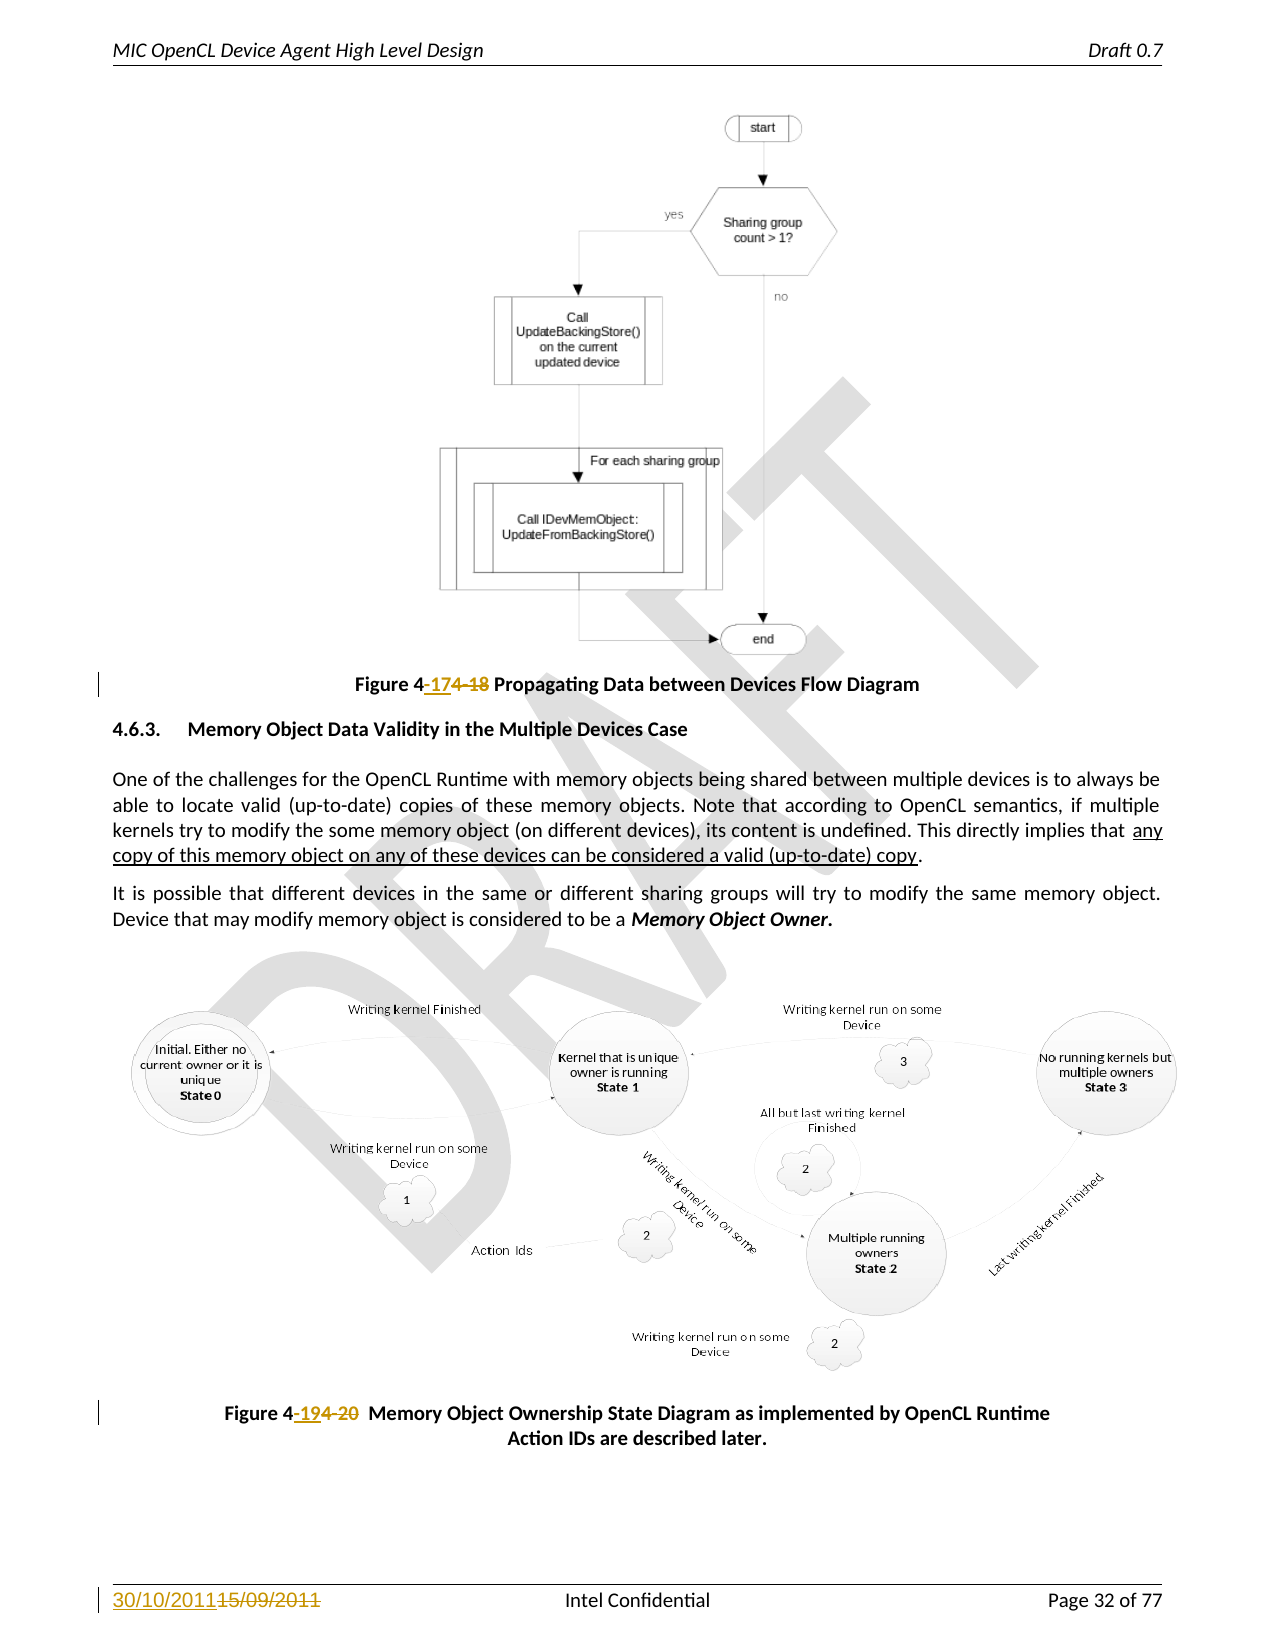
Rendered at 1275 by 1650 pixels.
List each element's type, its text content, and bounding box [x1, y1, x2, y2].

subtitle Memory Object Data Validity in the Multiple Devices Case [112, 716, 1162, 741]
text Figure ‎4 Propagating Data between Devices Flow Diagram [112, 672, 1162, 697]
text One of the challenges for the OpenCL Runtime with memory objects being shared between multiple devices is to always be able to locate valid (up-to-date) copies of these memory objects. Note that according to OpenCL semantics, if multiple kernels try to modify the some memory object (on different devices), its content is undefined. This directly implies that any copy of this memory object on any of these devices can be considered a valid (up-to-date) copy. [112, 766, 1162, 868]
text Figure ‎4 Memory Object Ownership State Diagram as implemented by OpenCL Runtime Action IDs are described later. [112, 1400, 1162, 1451]
text It is possible that different devices in the same or different sharing groups will try to modify the same memory object. Device that may modify memory object is considered to be a Memory Object Owner. [112, 881, 1162, 931]
